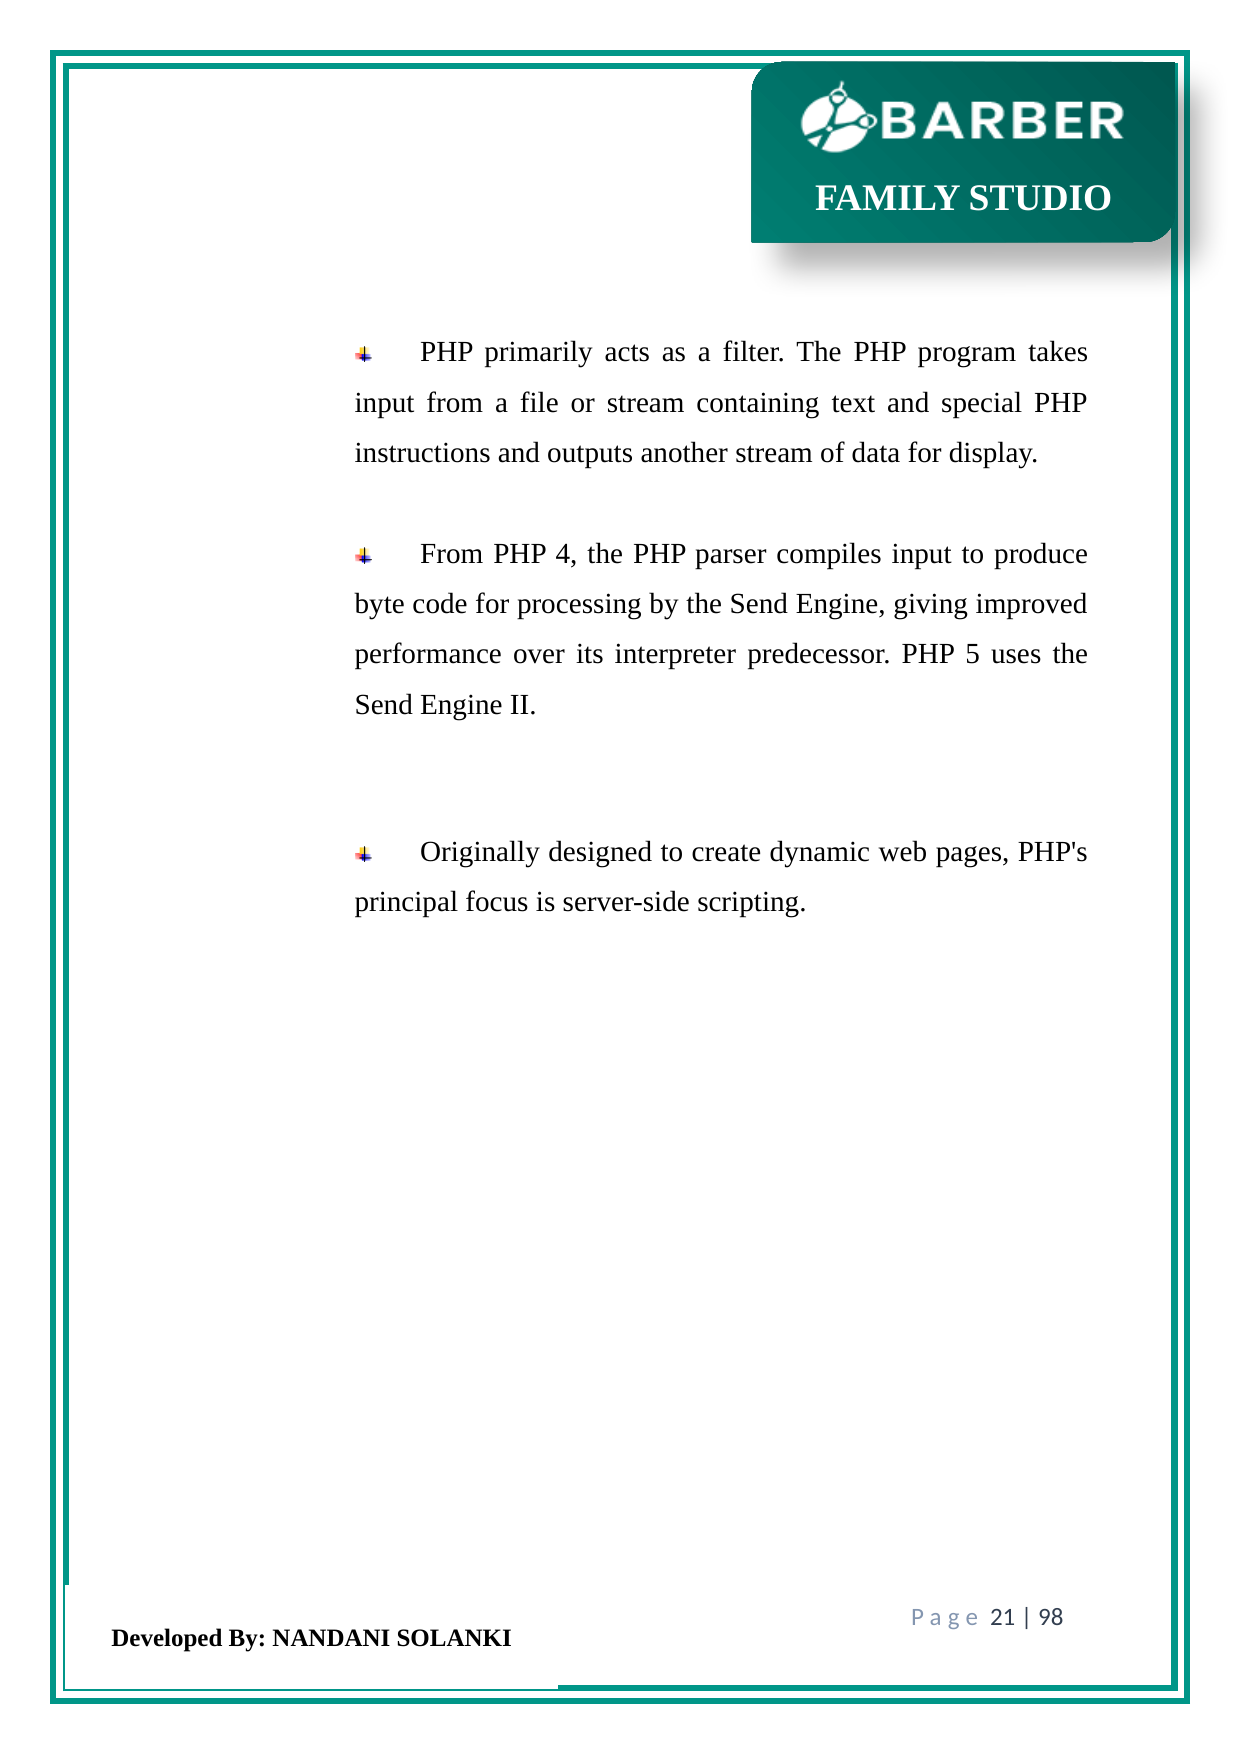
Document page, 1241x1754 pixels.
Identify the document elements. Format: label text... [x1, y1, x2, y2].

picture [355, 345, 372, 362]
picture [355, 845, 372, 862]
list From PHP 4, the PHP parser compiles input to produce byte code for processing by the Send Engine, giving improved performance over its interpreter predecessor. PHP 5 uses the Send Engine II. [354, 536, 1089, 720]
list PHP primarily acts as a filter. The PHP program takes input from a file or stream containing text and special PHP instructions and outputs another stream of data for display. [354, 334, 1089, 469]
picture [355, 546, 372, 564]
picture [798, 78, 1129, 157]
list Originally designed to create dynamic web pages, PHP's principal focus is server-side scripting. [354, 834, 1089, 918]
